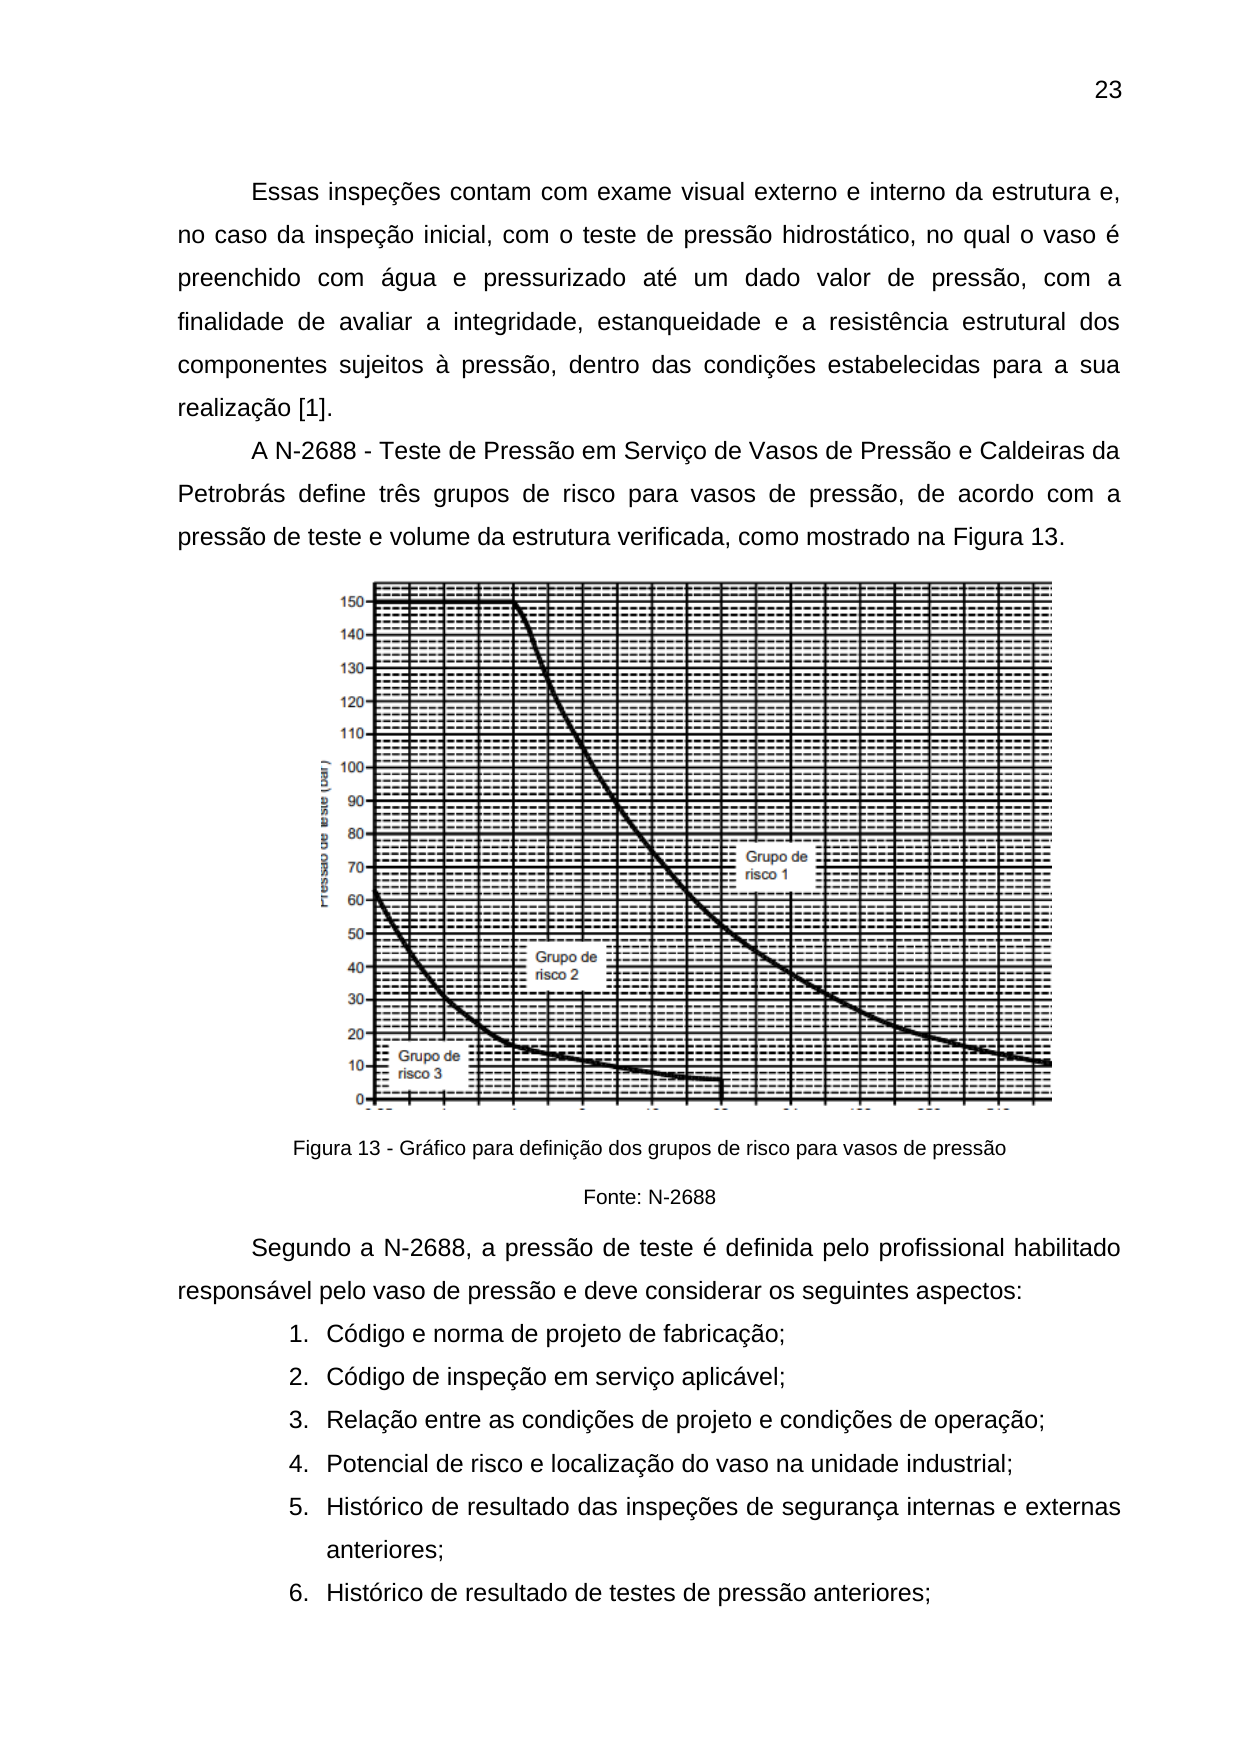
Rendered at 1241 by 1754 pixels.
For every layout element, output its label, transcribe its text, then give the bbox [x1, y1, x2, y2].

list Relação entre as condições de projeto e condições de operação; [288, 1405, 1122, 1434]
list Potencial de risco e localização do vaso na unidade industrial; [288, 1448, 1122, 1477]
picture [321, 565, 1052, 1110]
text A N-2688 - Teste de Pressão em Serviço de Vasos de Pressão e Caldeiras da Petrobrás define três grupos de risco para vasos de pressão, de acordo com a pressão de teste e volume da estrutura verificada, como mostrado na Figura 13. [177, 436, 1122, 551]
text Fonte: N-2688 [177, 1184, 1122, 1208]
text Essas inspeções contam com exame visual externo e interno da estrutura e, no caso da inspeção inicial, com o teste de pressão hidrostático, no qual o vaso é preenchido com água e pressurizado até um dado valor de pressão, com a finalidade de avaliar a integridade, estanqueidade e a resistência estrutural dos componentes sujeitos à pressão, dentro das condições estabelecidas para a sua realização . [177, 177, 1122, 422]
list Código de inspeção em serviço aplicável; [288, 1362, 1122, 1391]
text Figura 13 - Gráfico para definição dos grupos de risco para vasos de pressão [177, 1136, 1122, 1160]
list Histórico de resultado das inspeções de segurança internas e externas anteriores; [288, 1492, 1122, 1563]
list Código e norma de projeto de fabricação; [288, 1319, 1122, 1348]
text Segundo a N-2688, a pressão de teste é definida pelo profissional habilitado responsável pelo vaso de pressão e deve considerar os seguintes aspectos: [177, 1233, 1122, 1305]
list Histórico de resultado de testes de pressão anteriores; [288, 1578, 1122, 1607]
